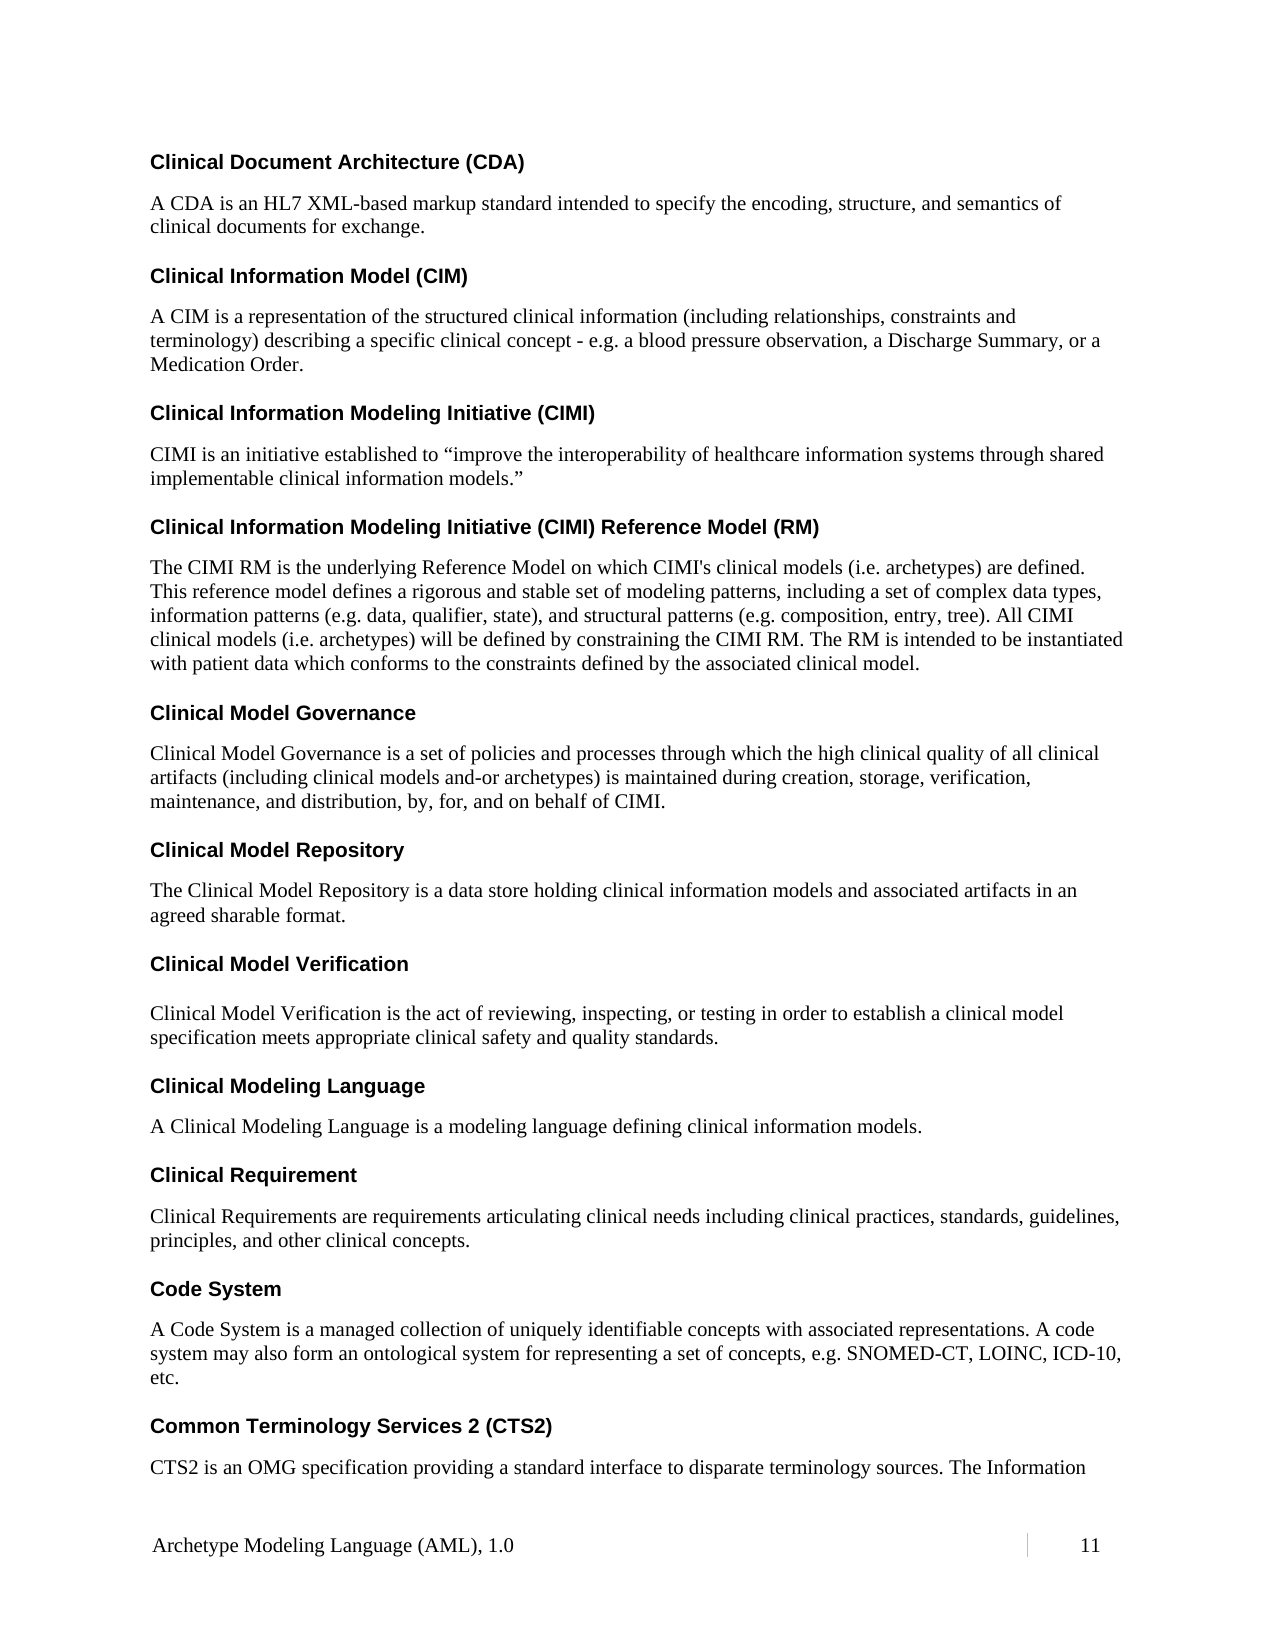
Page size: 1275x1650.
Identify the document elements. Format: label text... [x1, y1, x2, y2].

text Clinical Model Repository [150, 838, 1125, 862]
text The Clinical Model Repository is a data store holding clinical information models and associated artifacts in an agreed sharable format. [150, 878, 1125, 927]
text Clinical Information Modeling Initiative (CIMI) Reference Model (RM) [150, 515, 1125, 539]
text CIMI is an initiative established to “improve the interoperability of healthcare information systems through shared implementable clinical information models.” [150, 442, 1125, 490]
text Clinical Requirement [150, 1163, 1125, 1187]
text Clinical Model Verification is the act of reviewing, inspecting, or testing in order to establish a clinical model specification meets appropriate clinical safety and quality standards. [150, 1001, 1125, 1049]
text Common Terminology Services 2 (CTS2) [150, 1414, 1125, 1438]
text Clinical Information Model (CIM) [150, 263, 1125, 287]
text Clinical Model Governance [150, 700, 1125, 724]
text Clinical Model Governance is a set of policies and processes through which the high clinical quality of all clinical artifacts (including clinical models and-or archetypes) is maintained during creation, storage, verification, maintenance, and distribution, by, for, and on behalf of CIMI. [150, 741, 1125, 813]
text A CDA is an HL7 XML-based markup standard intended to specify the encoding, structure, and semantics of clinical documents for exchange. [150, 190, 1125, 238]
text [150, 1455, 1125, 1479]
text A Clinical Modeling Language is a modeling language defining clinical information models. [150, 1114, 1125, 1138]
text Code System [150, 1277, 1125, 1301]
text A CIM is a representation of the structured clinical information (including relationships, constraints and terminology) describing a specific clinical concept - e.g. a blood pressure observation, a Discharge Summary, or a Medication Order. [150, 304, 1125, 376]
text A Code System is a managed collection of uniquely identifiable concepts with associated representations. A code system may also form an ontological system for representing a set of concepts, e.g. SNOMED-CT, LOINC, ICD-10, etc. [150, 1317, 1125, 1389]
text Clinical Information Modeling Initiative (CIMI) [150, 401, 1125, 425]
text Clinical Model Verification [150, 952, 1125, 976]
text Clinical Requirements are requirements articulating clinical needs including clinical practices, standards, guidelines, principles, and other clinical concepts. [150, 1203, 1125, 1252]
text The CIMI RM is the underlying Reference Model on which CIMI's clinical models (i.e. archetypes) are defined. This reference model defines a rigorous and stable set of modeling patterns, including a set of complex data types, information patterns (e.g. data, qualifier, state), and structural patterns (e.g. composition, entry, tree). All CIMI clinical models (i.e. archetypes) will be defined by constraining the CIMI RM. The RM is intended to be instantiated with patient data which conforms to the constraints defined by the associated clinical model. [150, 555, 1125, 675]
text Clinical Modeling Language [150, 1074, 1125, 1098]
text Clinical Document Architecture (CDA) [150, 150, 1125, 174]
